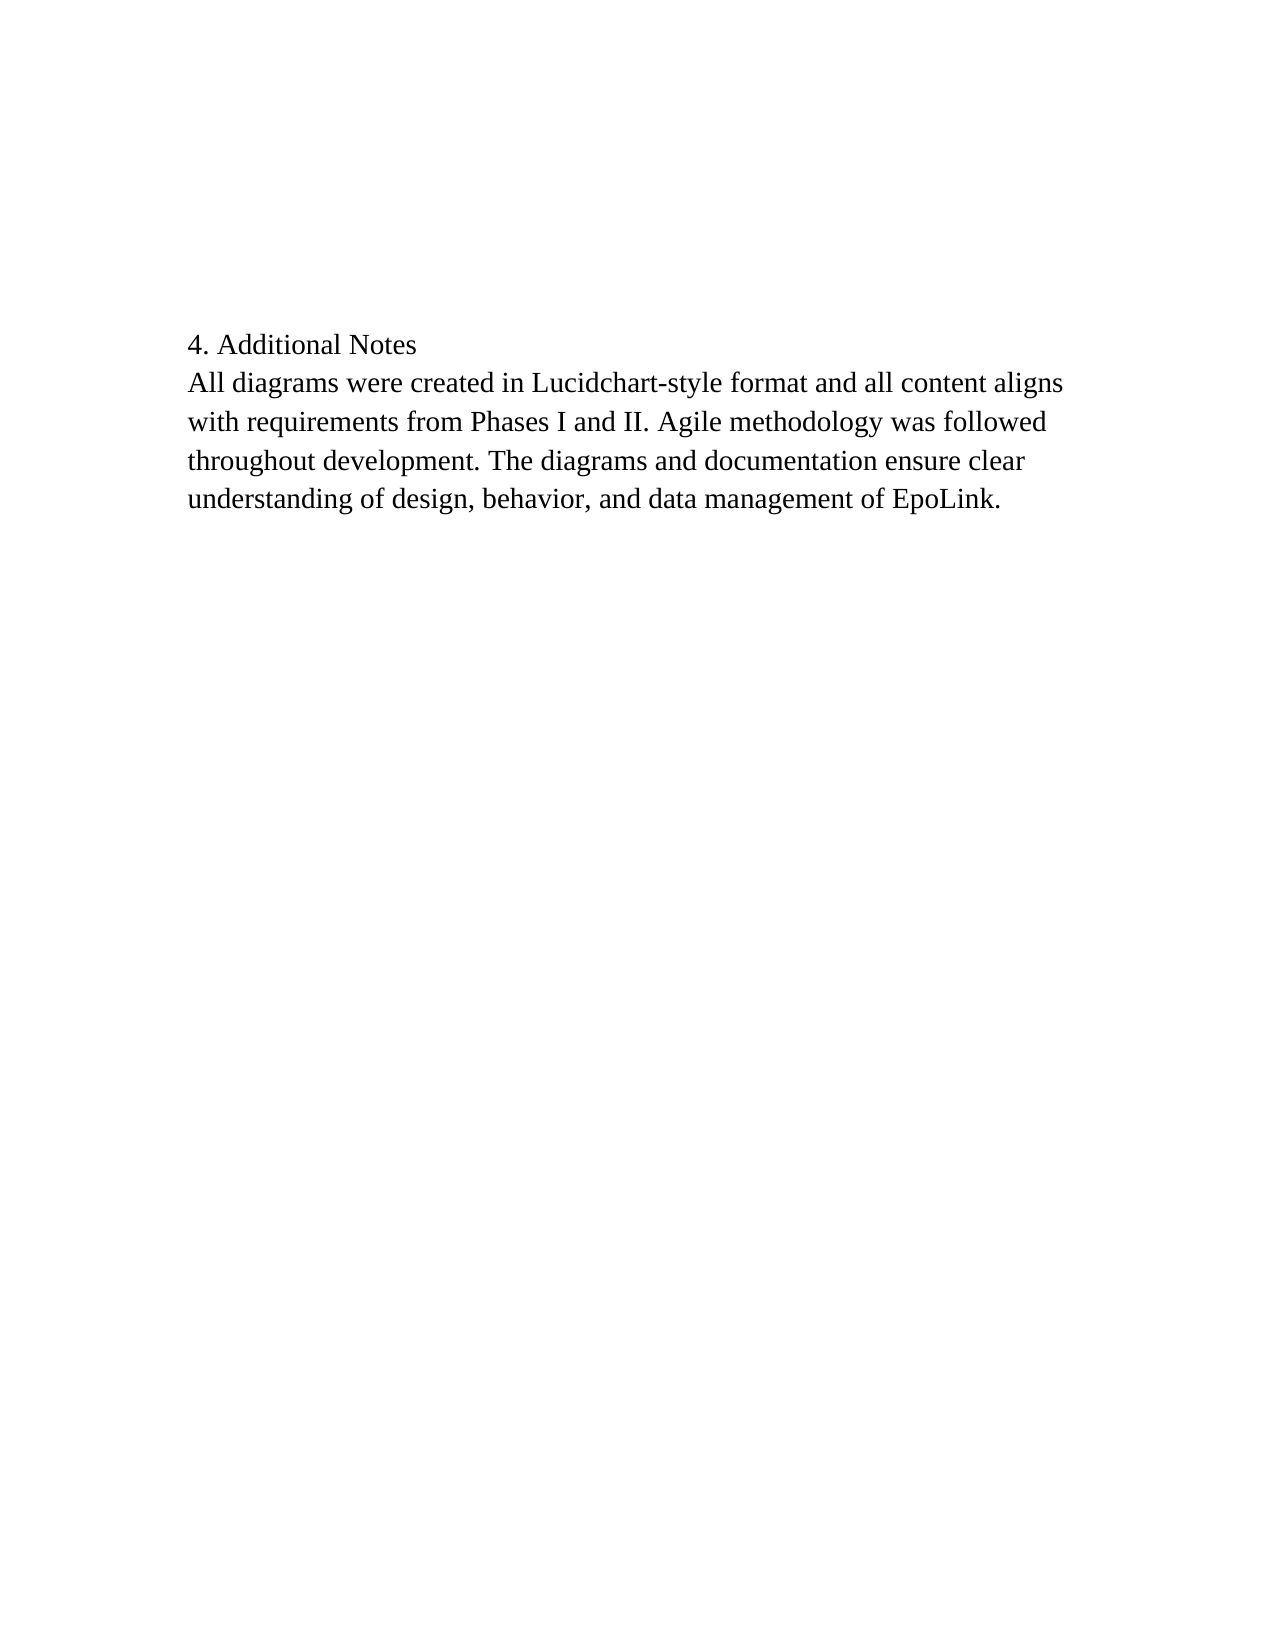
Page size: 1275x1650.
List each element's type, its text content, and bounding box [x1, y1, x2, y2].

subtitle 4. Additional Notes [187, 327, 1087, 361]
text All diagrams were created in Lucidchart-style format and all content aligns with requirements from Phases I and II. Agile methodology was followed throughout development. The diagrams and documentation ensure clear understanding of design, behavior, and data management of EpoLink. [187, 366, 1087, 515]
